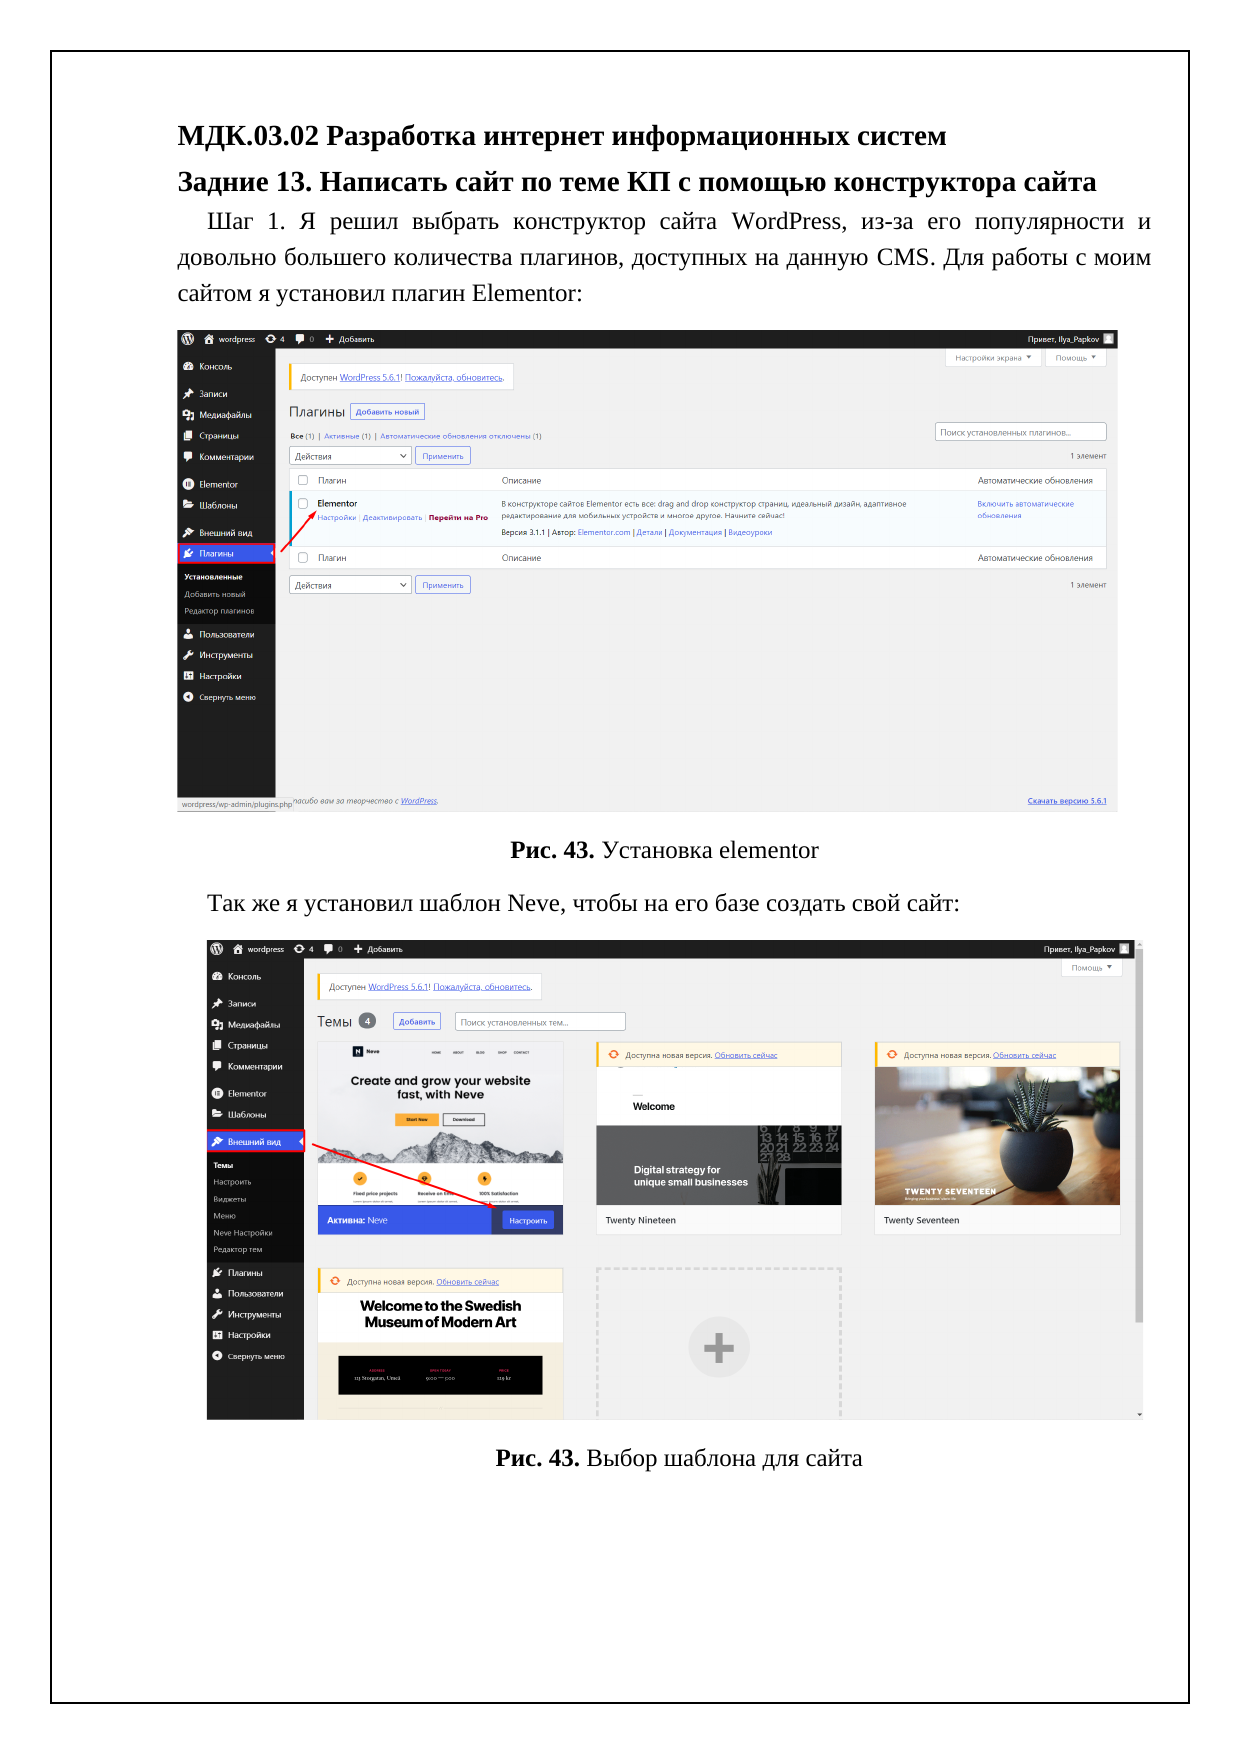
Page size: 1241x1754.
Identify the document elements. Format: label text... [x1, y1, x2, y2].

subtitle Задние 13. Написать сайт по теме КП с помощью конструктора сайта [177, 164, 1152, 198]
text Шаг 1. Я решил выбрать конструктор сайта WordPress, из-за его популярности и довольно большего количества плагинов, доступных на данную CMS. Для работы с моим сайтом я установил плагин Elementor: [177, 206, 1152, 307]
picture [177, 330, 1118, 812]
subtitle МДК.03.02 Разработка интернет информационных систем [177, 118, 1152, 152]
text Так же я установил шаблон Neve, чтобы на его базе создать свой сайт: [177, 888, 1152, 916]
text Рис. 43. Установка elementor [177, 835, 1152, 864]
picture [206, 940, 1144, 1420]
text Рис. 43. Выбор шаблона для сайта [177, 1443, 1152, 1472]
